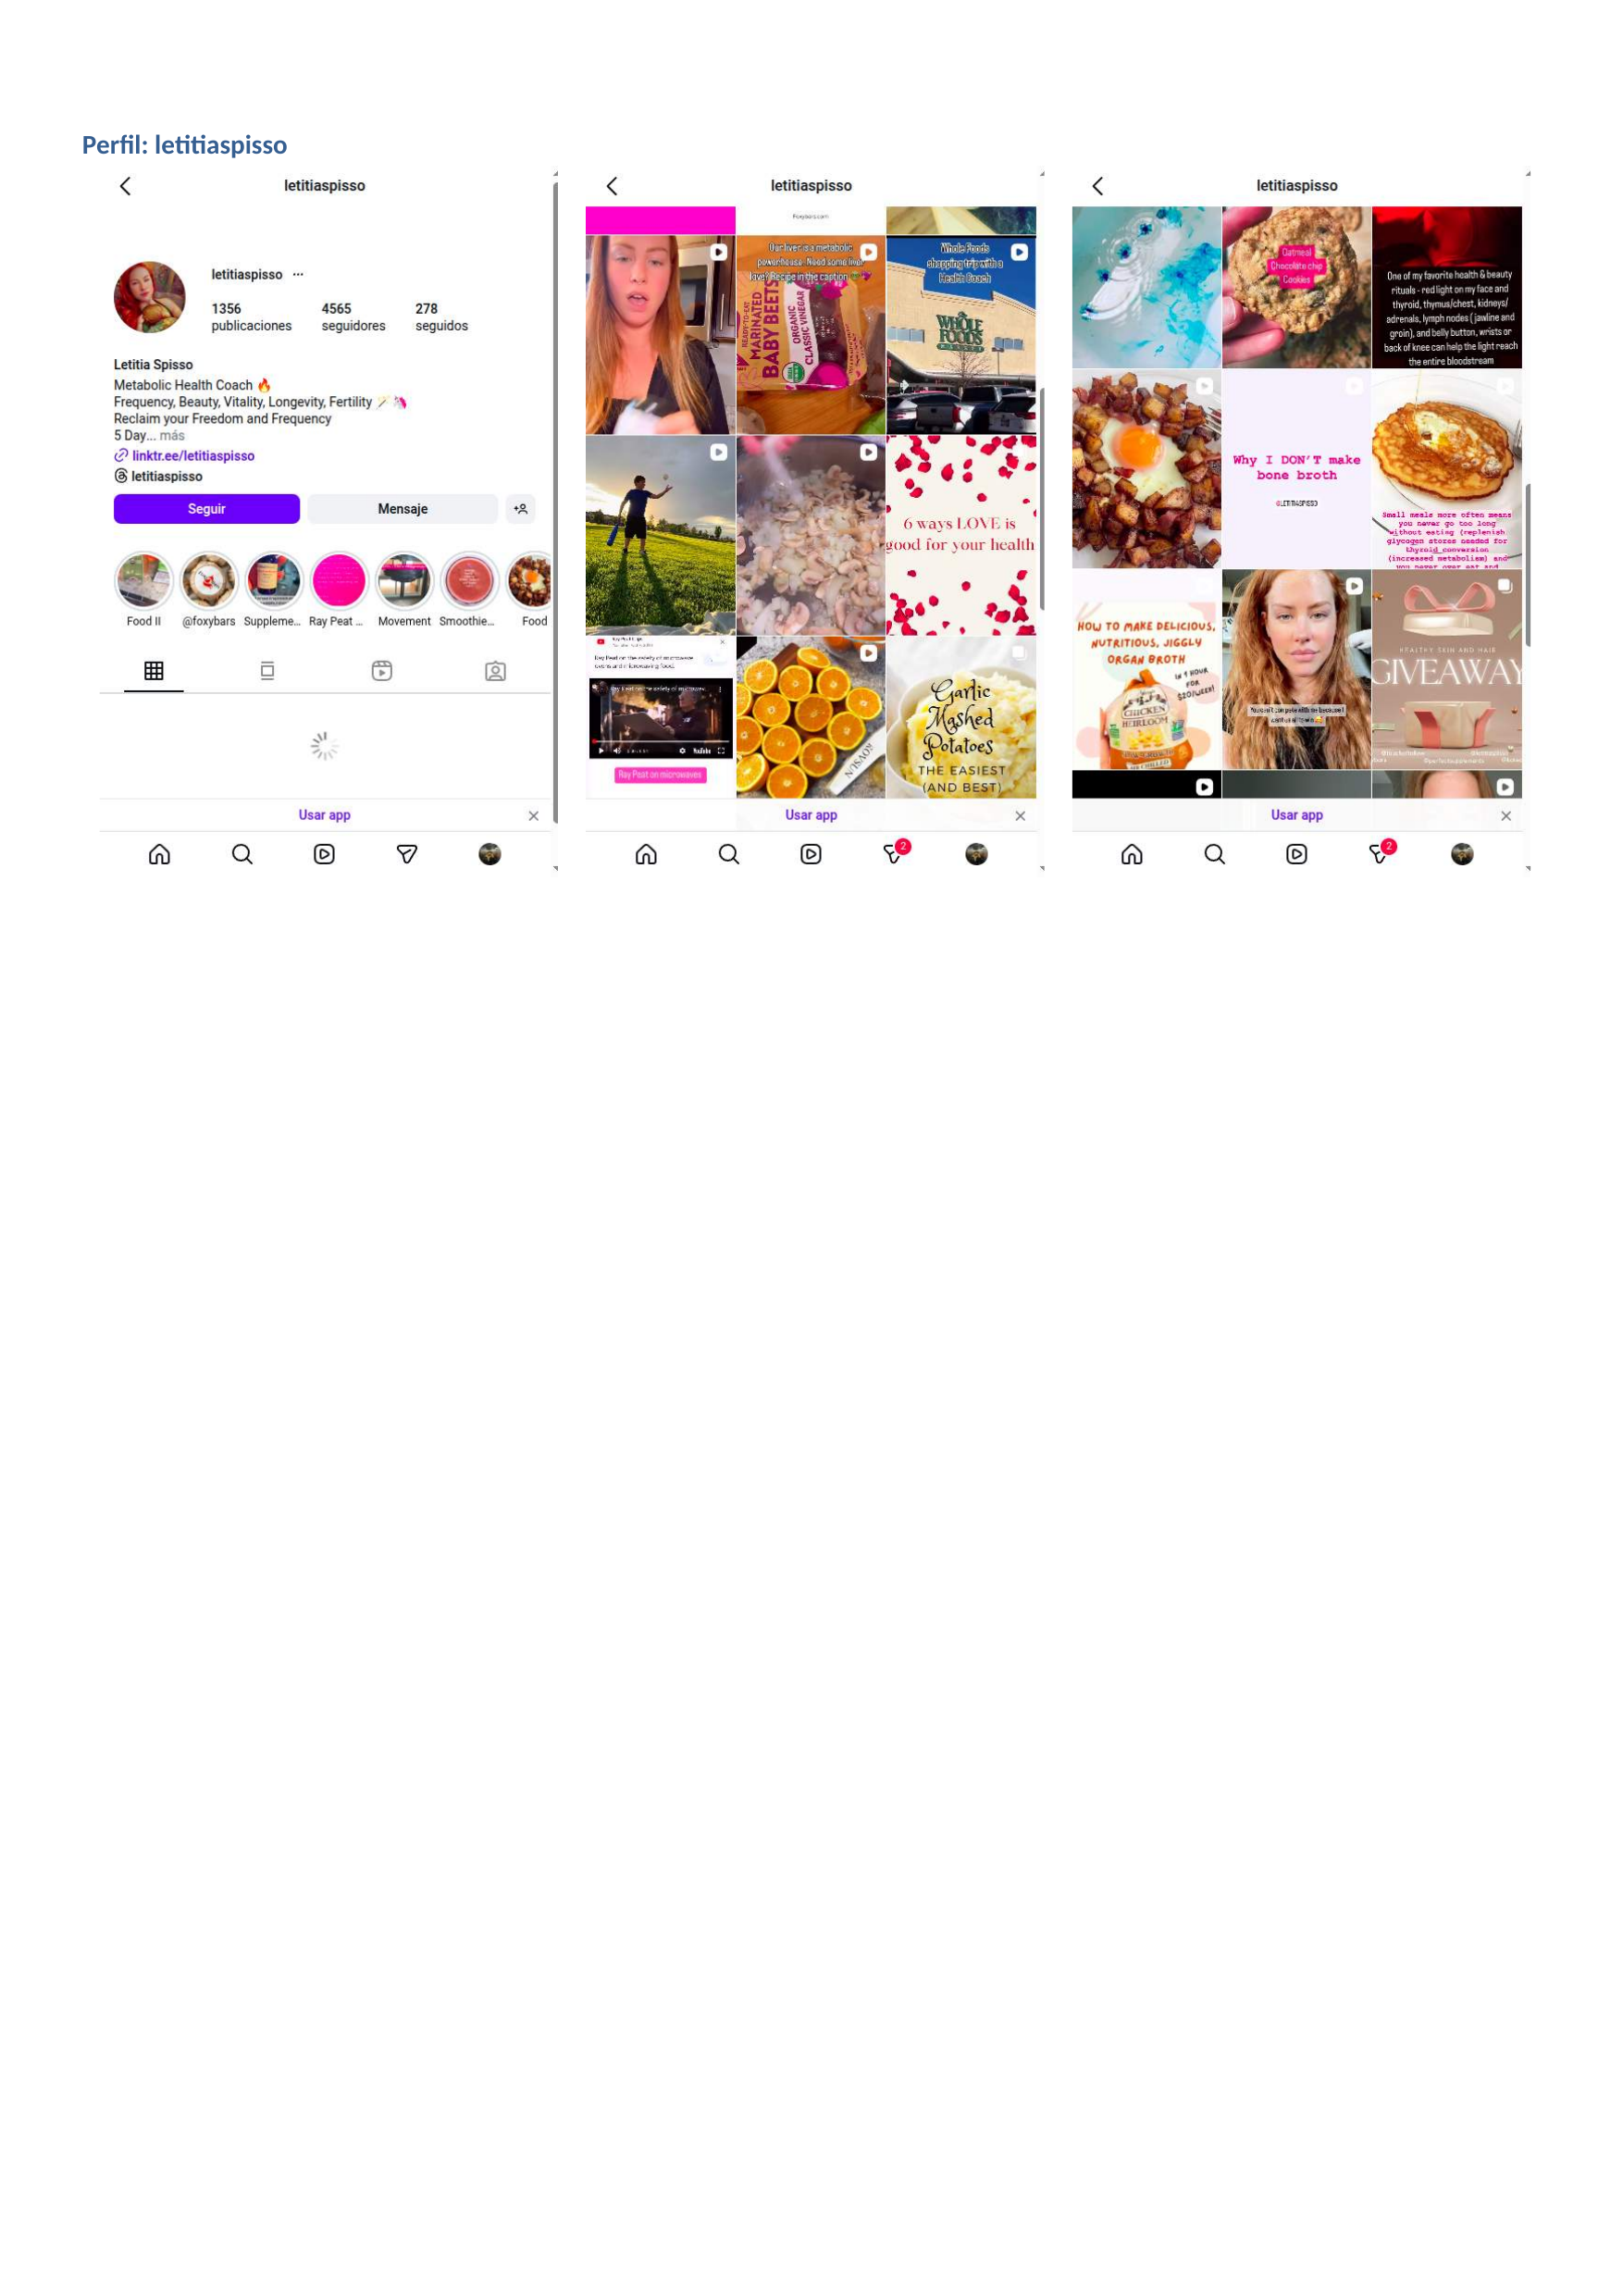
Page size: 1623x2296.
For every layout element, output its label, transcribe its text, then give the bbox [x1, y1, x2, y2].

table_header [1045, 167, 1530, 900]
picture [99, 166, 558, 877]
subtitle Perfil: letitiaspisso [81, 128, 1541, 161]
picture [1072, 166, 1531, 877]
table_header [558, 167, 1044, 900]
picture [586, 166, 1045, 877]
table_header [71, 167, 558, 900]
